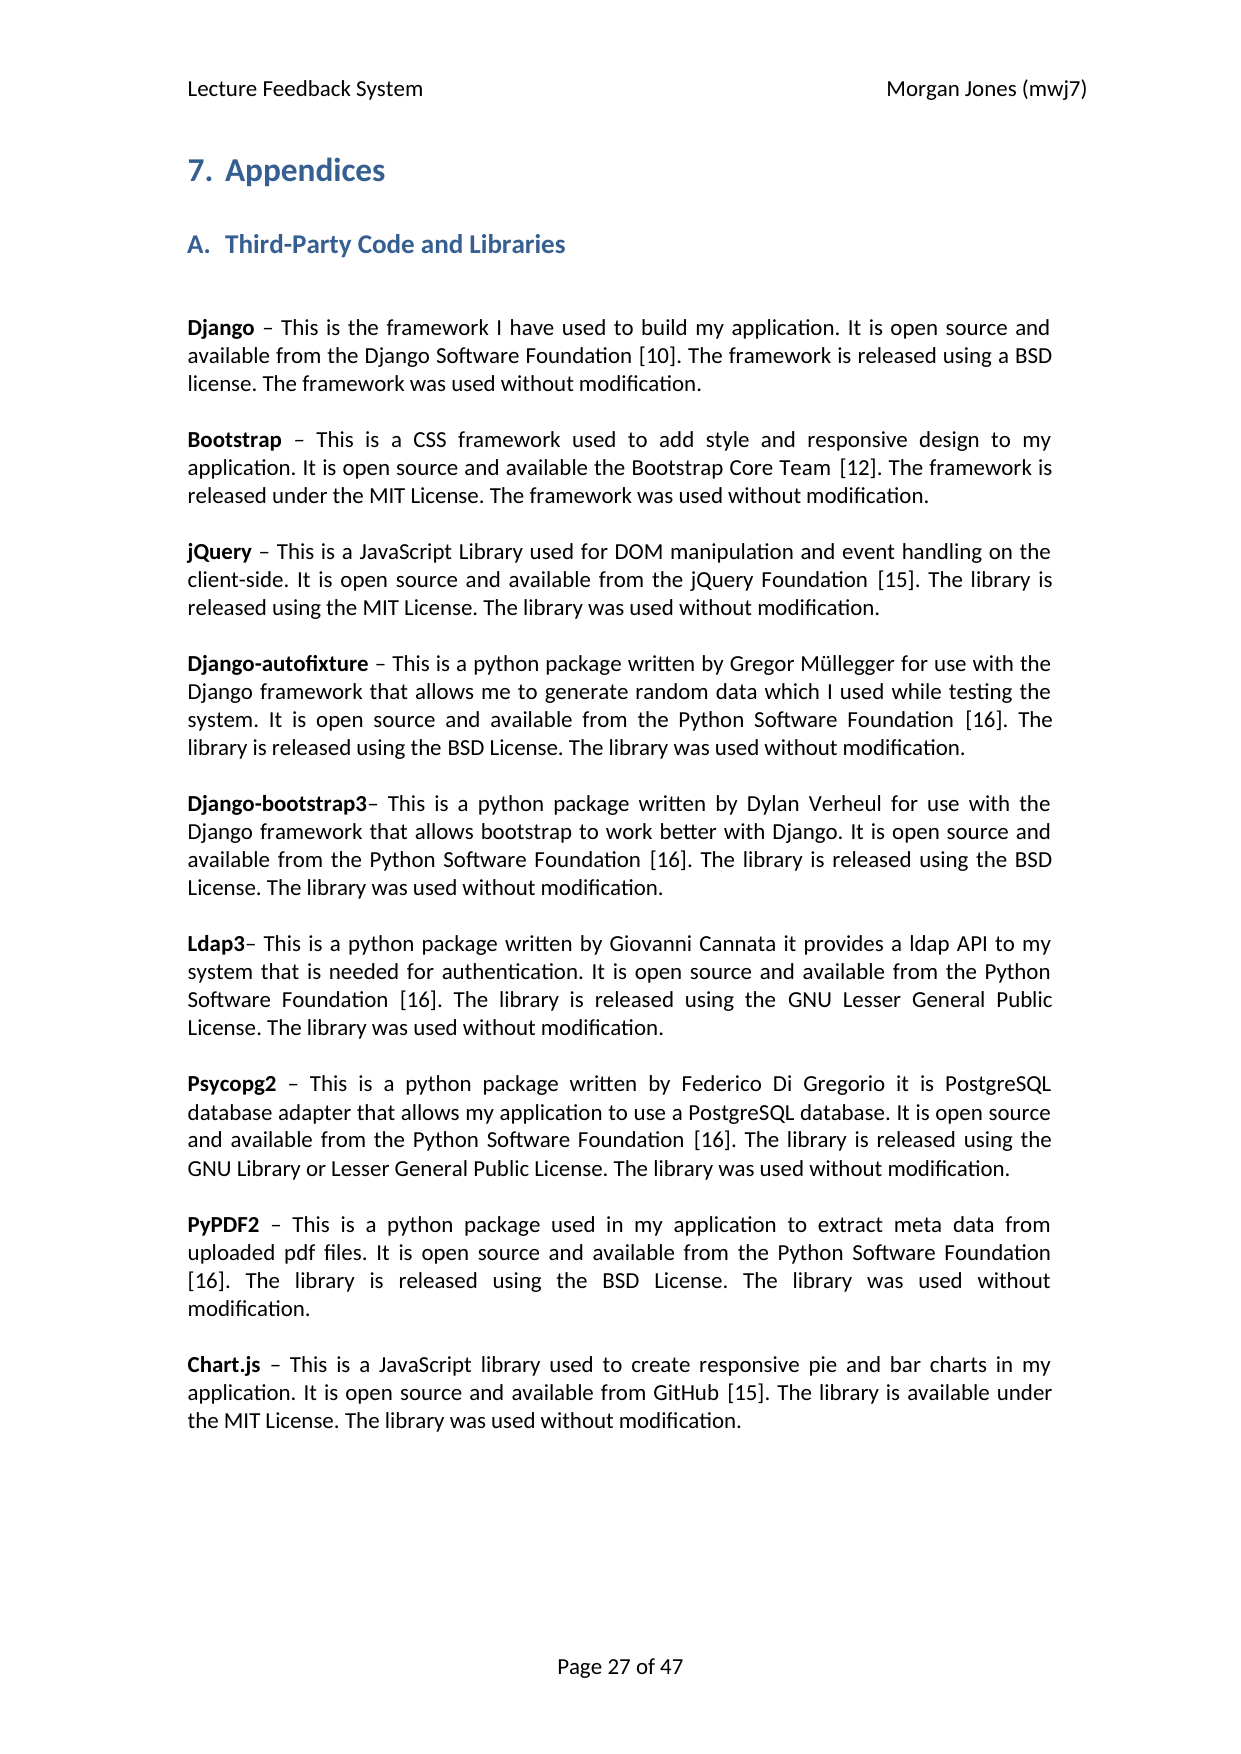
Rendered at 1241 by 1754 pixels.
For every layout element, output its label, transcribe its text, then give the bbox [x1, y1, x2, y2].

text Bootstrap – This is a CSS framework used to add style and responsive design to my application. It is open source and available the Bootstrap Core Team . The framework is released under the MIT License. The framework was used without modification. [187, 425, 1053, 509]
text Django-autofixture – This is a python package written by Gregor Müllegger for use with the Django framework that allows me to generate random data which I used while testing the system. It is open source and available from the Python Software Foundation . The library is released using the BSD License. The library was used without modification. [187, 649, 1053, 761]
text Third-Party Code and Libraries [187, 227, 1053, 260]
text PyPDF2 – This is a python package used in my application to extract meta data from uploaded pdf files. It is open source and available from the Python Software Foundation . The library is released using the BSD License. The library was used without modification. [187, 1210, 1053, 1322]
text Django – This is the framework I have used to build my application. It is open source and available from the Django Software Foundation . The framework is released using a BSD license. The framework was used without modification. [187, 313, 1053, 397]
subtitle Appendices [187, 149, 1053, 189]
text jQuery – This is a JavaScript Library used for DOM manipulation and event handling on the client-side. It is open source and available from the jQuery Foundation . The library is released using the MIT License. The library was used without modification. [187, 537, 1053, 621]
text Psycopg2 – This is a python package written by Federico Di Gregorio it is PostgreSQL database adapter that allows my application to use a PostgreSQL database. It is open source and available from the Python Software Foundation . The library is released using the GNU Library or Lesser General Public License. The library was used without modification. [187, 1069, 1053, 1182]
text Django-bootstrap3– This is a python package written by Dylan Verheul for use with the Django framework that allows bootstrap to work better with Django. It is open source and available from the Python Software Foundation . The library is released using the BSD License. The library was used without modification. [187, 789, 1053, 901]
text Chart.js – This is a JavaScript library used to create responsive pie and bar charts in my application. It is open source and available from GitHub . The library is available under the MIT License. The library was used without modification. [187, 1350, 1053, 1434]
text Ldap3– This is a python package written by Giovanni Cannata it provides a ldap API to my system that is needed for authentication. It is open source and available from the Python Software Foundation . The library is released using the GNU Lesser General Public License. The library was used without modification. [187, 929, 1053, 1042]
